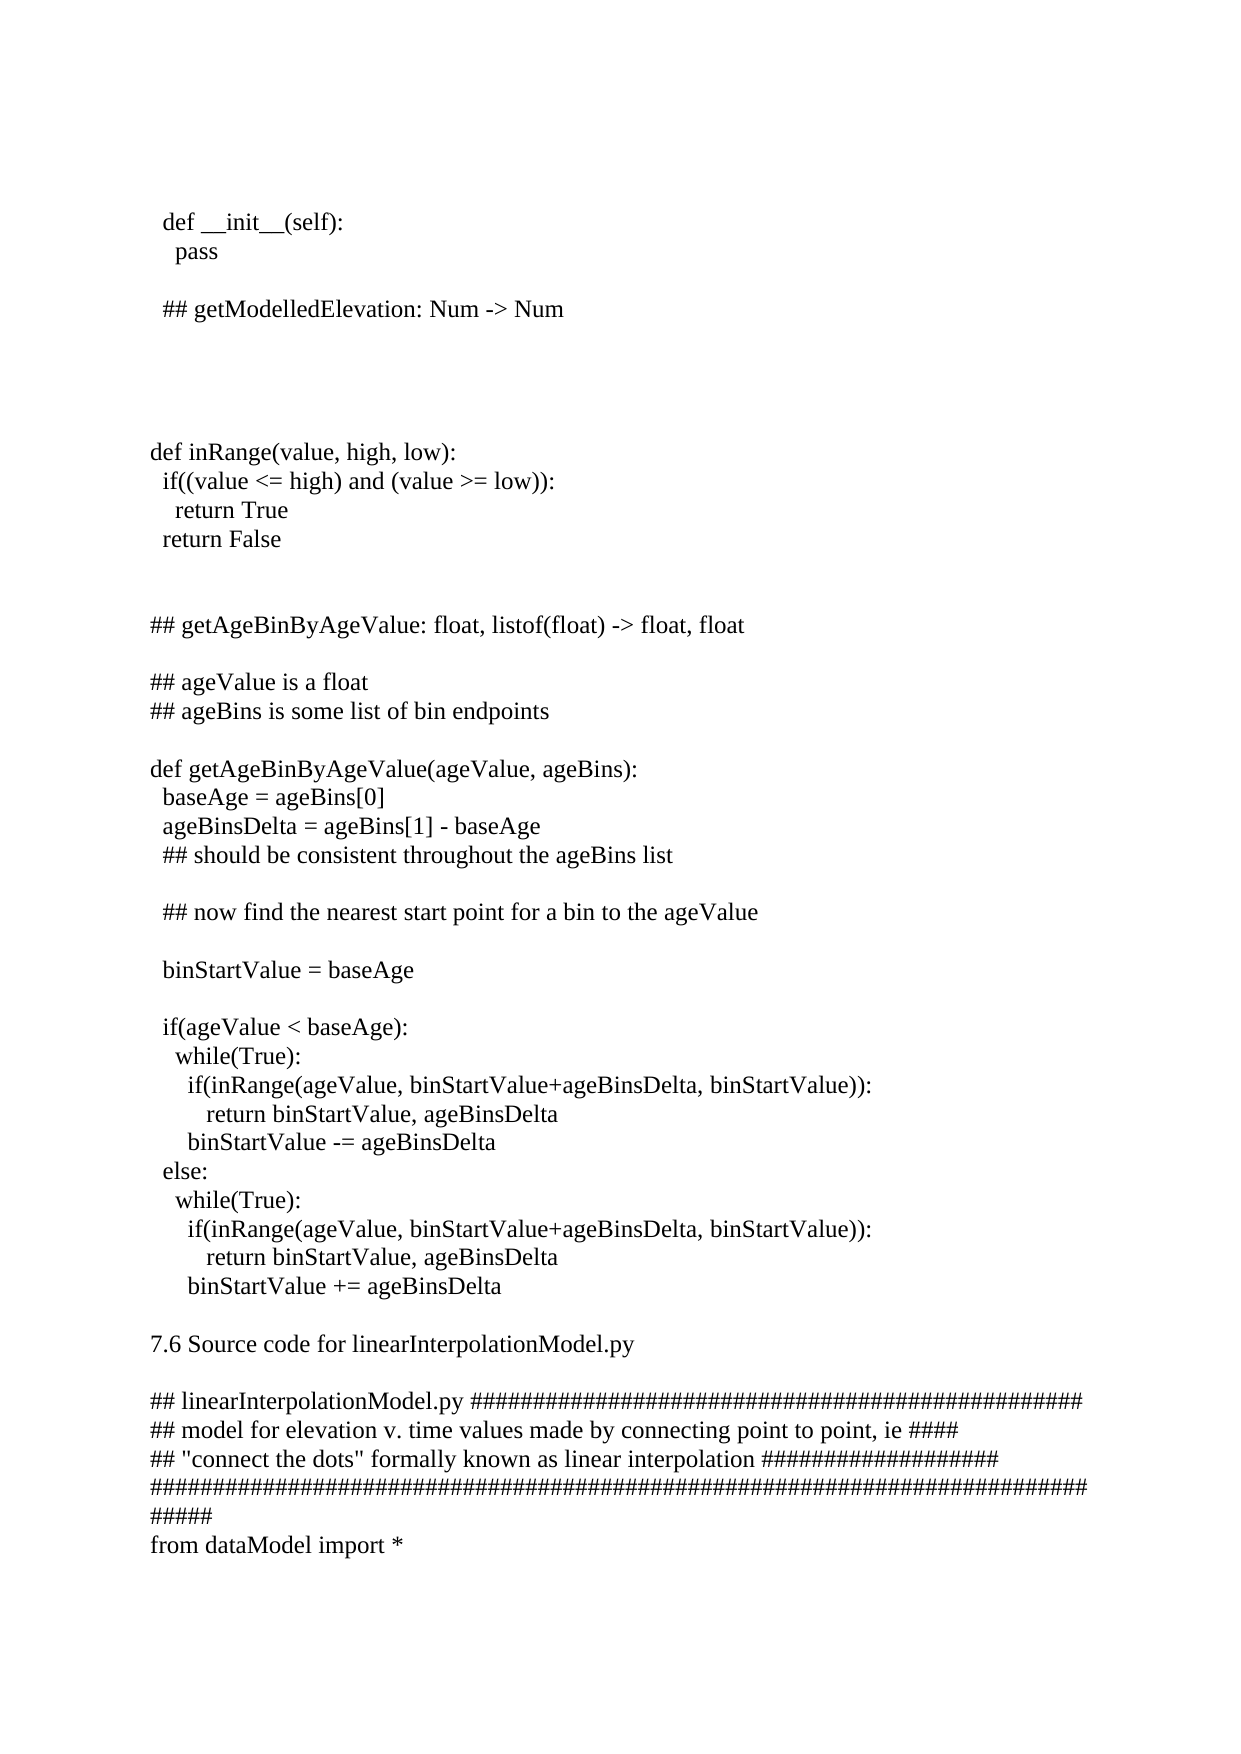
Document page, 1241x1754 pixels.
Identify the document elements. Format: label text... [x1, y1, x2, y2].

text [150, 1357, 1090, 1587]
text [150, 150, 1090, 1300]
text 7.6 Source code for linearInterpolationModel.py [150, 1329, 1090, 1357]
